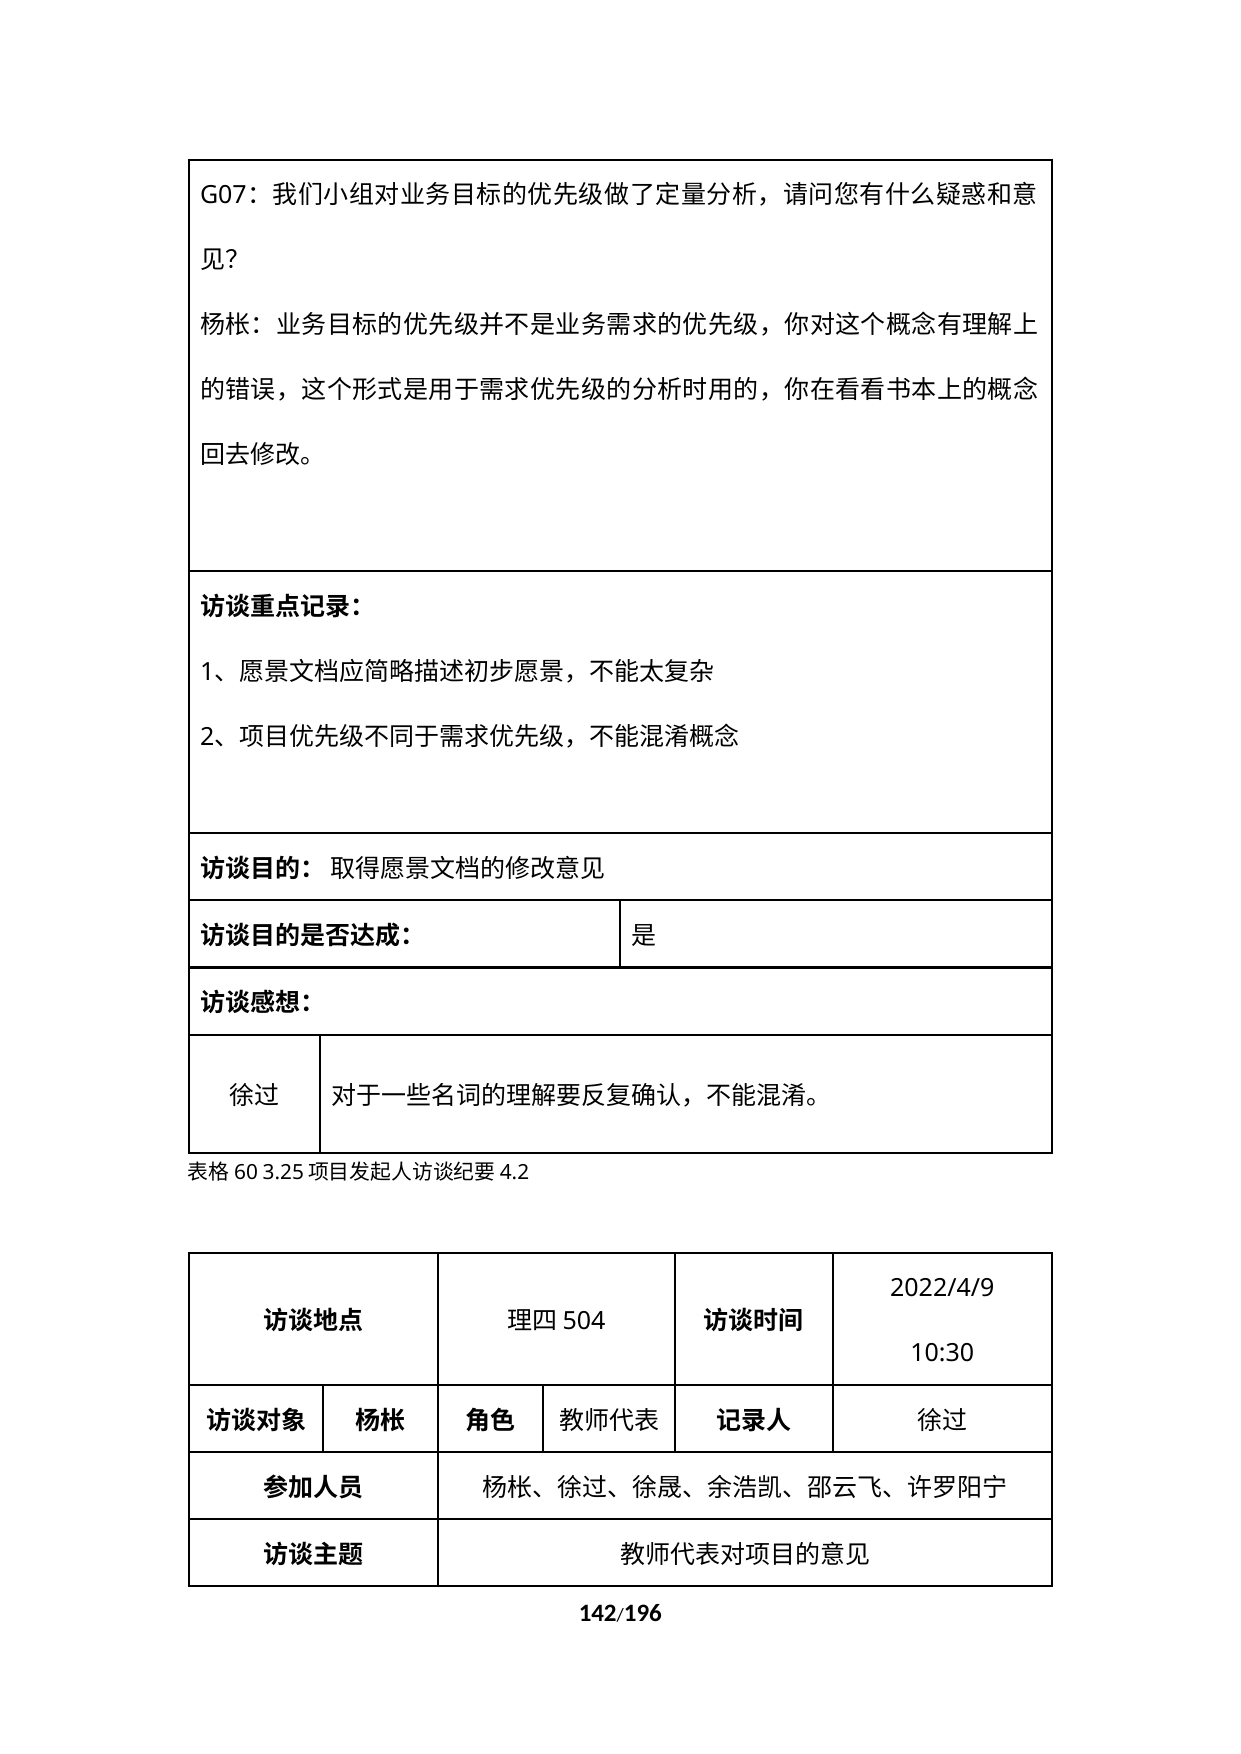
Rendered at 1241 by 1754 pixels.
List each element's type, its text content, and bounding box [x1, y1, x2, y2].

text 表格 60 3.25项目发起人访谈纪要4.2 [187, 1154, 1053, 1187]
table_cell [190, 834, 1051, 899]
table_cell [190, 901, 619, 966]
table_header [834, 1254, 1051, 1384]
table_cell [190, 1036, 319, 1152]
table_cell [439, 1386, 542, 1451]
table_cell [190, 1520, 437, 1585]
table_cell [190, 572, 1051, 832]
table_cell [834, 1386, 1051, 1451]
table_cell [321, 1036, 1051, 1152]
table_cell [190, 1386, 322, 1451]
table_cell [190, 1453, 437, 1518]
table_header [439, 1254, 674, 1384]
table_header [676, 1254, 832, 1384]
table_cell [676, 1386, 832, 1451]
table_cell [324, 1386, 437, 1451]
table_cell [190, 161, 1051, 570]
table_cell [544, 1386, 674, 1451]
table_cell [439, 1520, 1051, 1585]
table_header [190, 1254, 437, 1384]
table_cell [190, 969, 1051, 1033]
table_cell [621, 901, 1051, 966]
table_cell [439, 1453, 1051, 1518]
